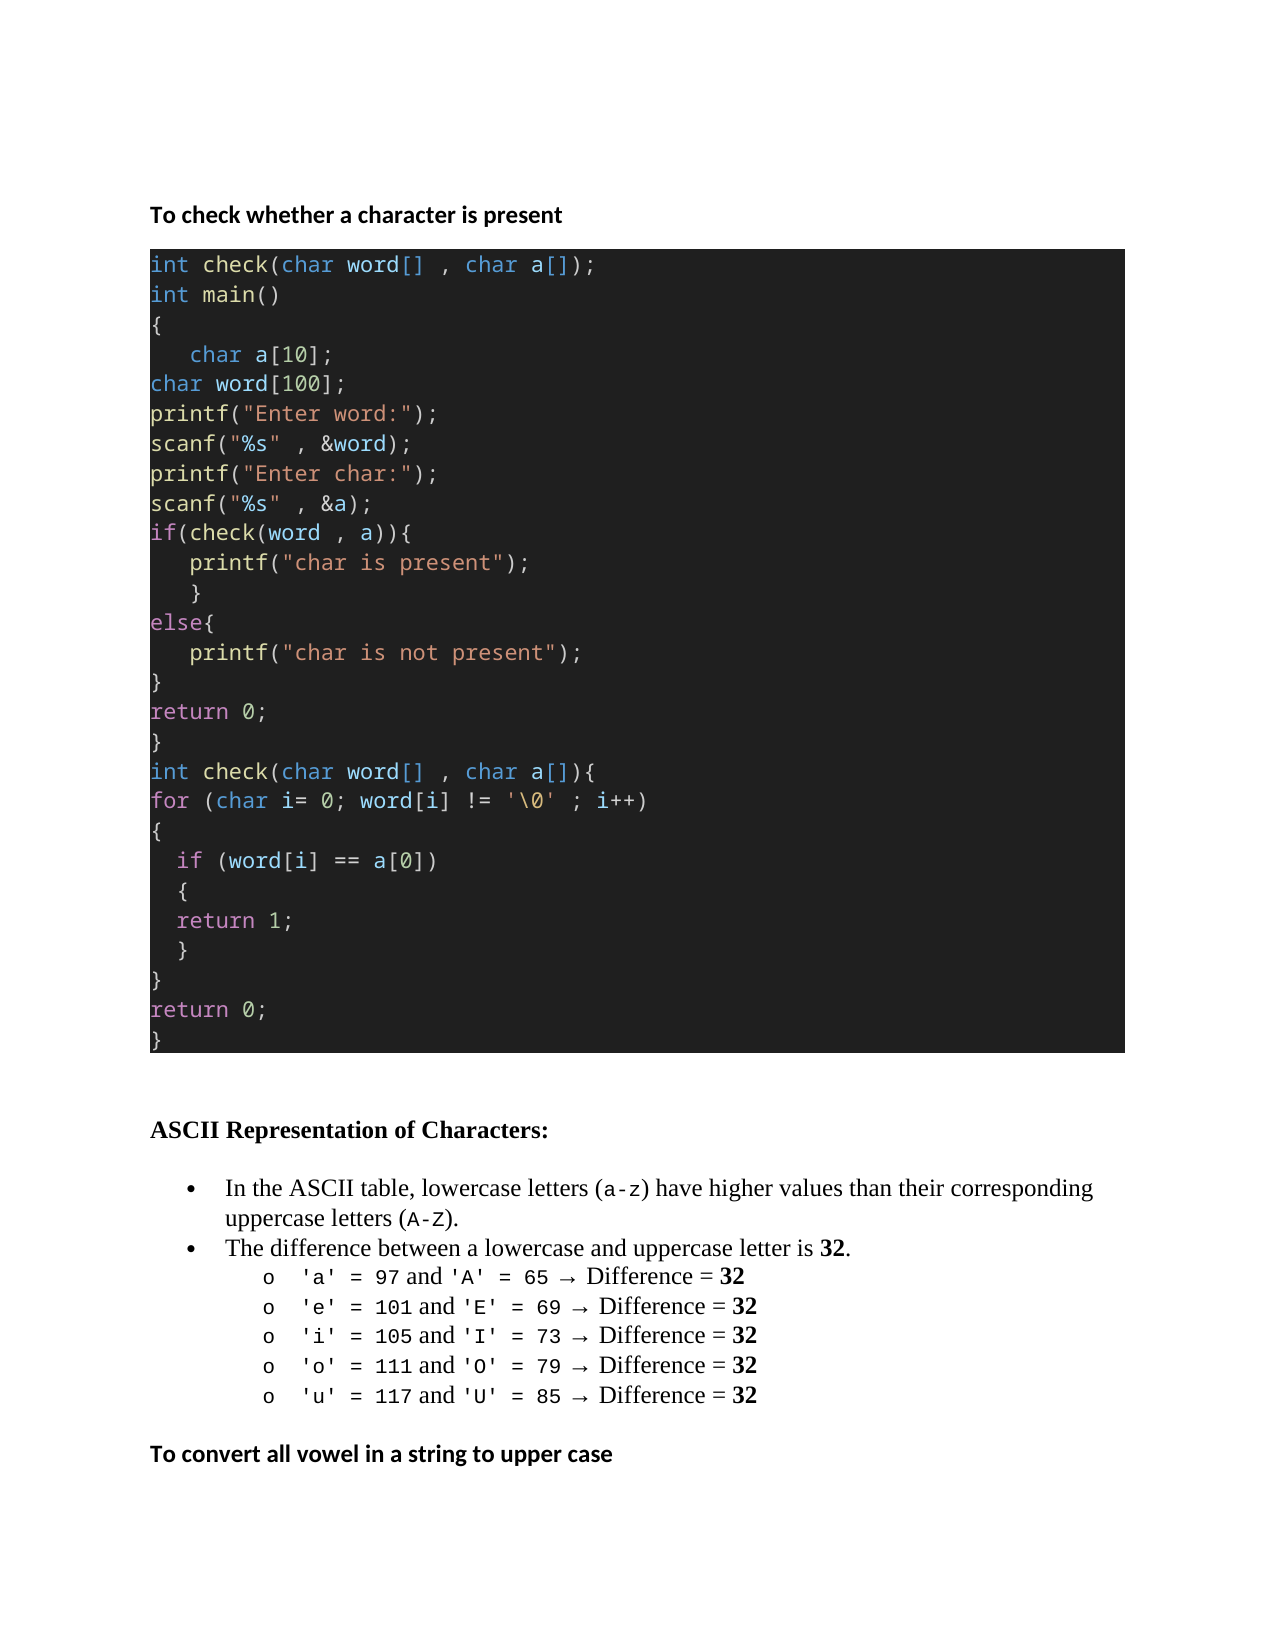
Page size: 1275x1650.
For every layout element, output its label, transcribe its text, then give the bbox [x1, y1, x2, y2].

text char word[100]; [150, 368, 1125, 398]
text printf("char is not present"); [150, 636, 1125, 666]
list 'a' = 97 and 'A' = 65 → Difference = 32 [262, 1261, 1125, 1291]
list 'u' = 117 and 'U' = 85 → Difference = 32 [262, 1380, 1125, 1409]
text ASCII Representation of Characters: [150, 1116, 1125, 1144]
list In the ASCII table, lowercase letters (a-z) have higher values than their corresponding uppercase letters (A-Z). [187, 1173, 1125, 1233]
text { [150, 309, 1125, 338]
text { [150, 875, 1125, 904]
text } [150, 666, 1125, 696]
text if (word[i] == a[0]) [150, 845, 1125, 875]
text printf("Enter word:"); [150, 398, 1125, 428]
text printf("char is present"); [150, 547, 1125, 577]
text } [150, 1024, 1125, 1053]
text int check(char word[] , char a[]){ [150, 756, 1125, 785]
text To convert all vowel in a string to upper case [150, 1438, 1125, 1469]
list 'e' = 101 and 'E' = 69 → Difference = 32 [262, 1291, 1125, 1321]
text } [150, 964, 1125, 994]
text return 0; [150, 994, 1125, 1024]
list 'o' = 111 and 'O' = 79 → Difference = 32 [262, 1350, 1125, 1380]
text } [150, 577, 1125, 607]
text scanf("%s" , &a); [150, 487, 1125, 517]
text else{ [150, 607, 1125, 636]
text int check(char word[] , char a[]); [150, 249, 1125, 279]
text return 1; [150, 904, 1125, 934]
text for (char i= 0; word[i] != '\0' ; i++) [150, 785, 1125, 815]
text } [150, 726, 1125, 756]
text if(check(word , a)){ [150, 517, 1125, 547]
list The difference between a lowercase and uppercase letter is 32. [187, 1233, 1125, 1261]
text return 0; [150, 696, 1125, 726]
text To check whether a character is present [150, 199, 1125, 230]
text { [150, 815, 1125, 845]
text scanf("%s" , &word); [150, 428, 1125, 458]
text } [150, 934, 1125, 964]
text int main() [150, 279, 1125, 309]
text printf("Enter char:"); [150, 458, 1125, 487]
text char a[10]; [150, 338, 1125, 368]
list 'i' = 105 and 'I' = 73 → Difference = 32 [262, 1321, 1125, 1350]
